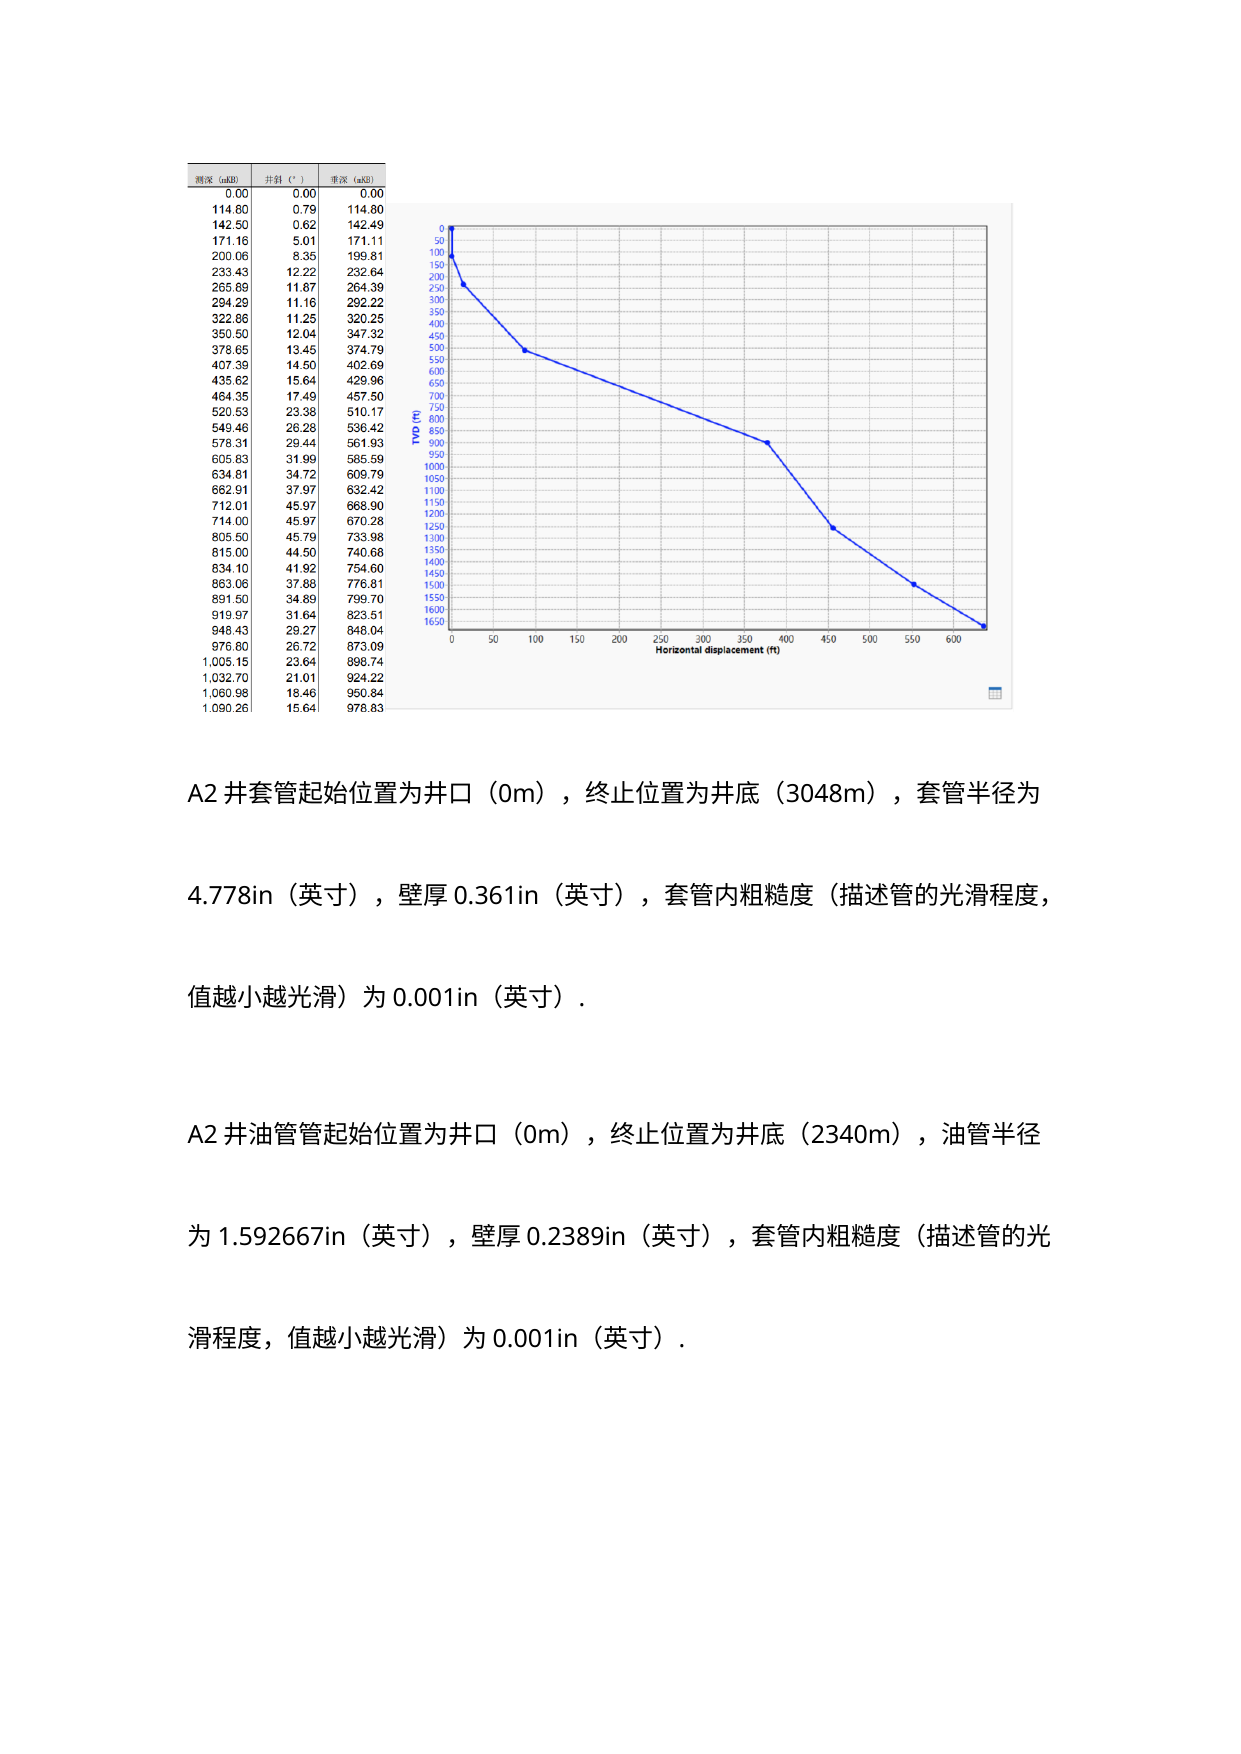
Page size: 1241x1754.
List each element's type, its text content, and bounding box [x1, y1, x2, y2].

text A2井油管管起始位置为井口（0m），终止位置为井底（2340m），油管半径为1.592667in（英寸），壁厚0.2389in（英寸），套管内粗糙度（描述管的光滑程度，值越小越光滑）为0.001in（英寸）. [187, 1099, 1053, 1371]
text A2井套管起始位置为井口（0m），终止位置为井底（3048m），套管半径为4.778in（英寸），壁厚0.361in（英寸），套管内粗糙度（描述管的光滑程度，值越小越光滑）为0.001in（英寸）. [187, 758, 1053, 1030]
picture [187, 163, 1014, 712]
